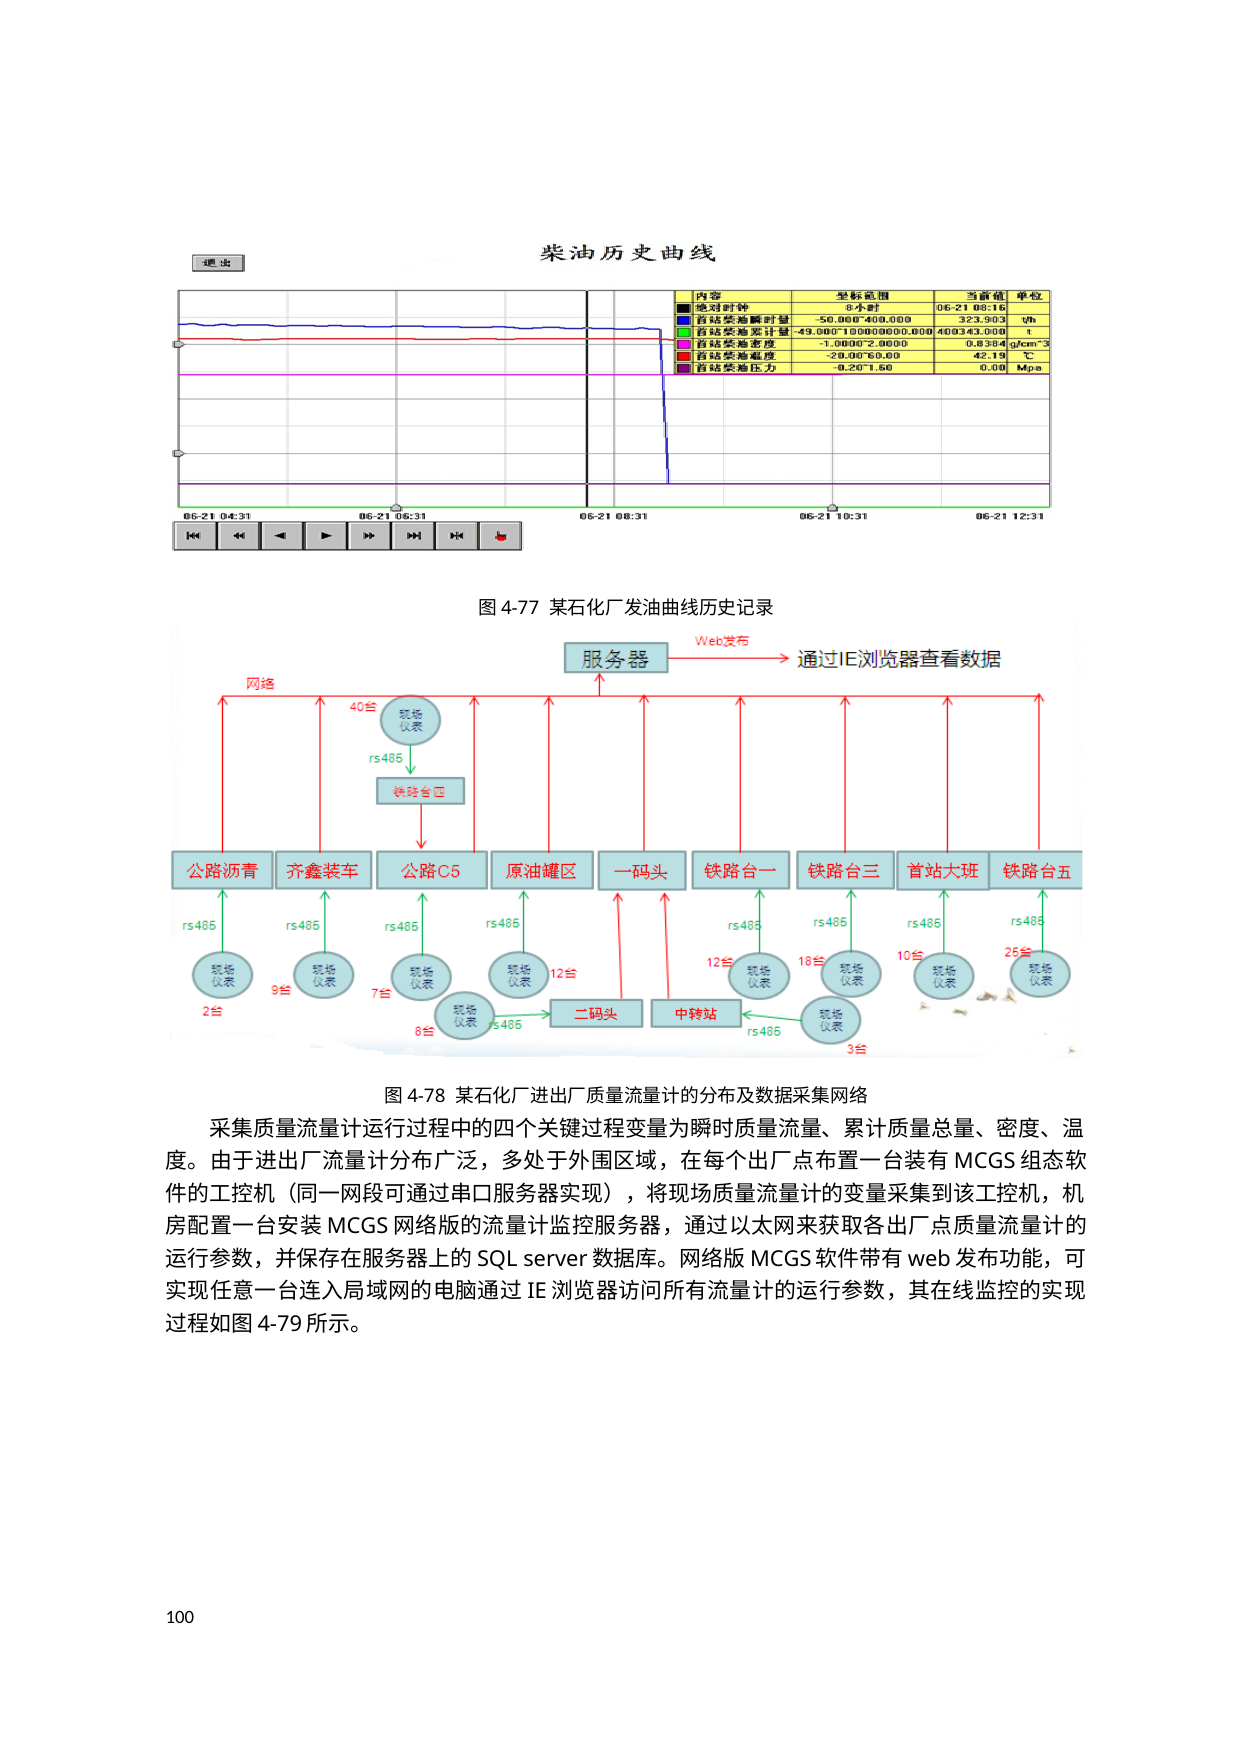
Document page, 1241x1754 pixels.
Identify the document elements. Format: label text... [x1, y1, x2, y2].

text 采集质量流量计运行过程中的四个关键过程变量为瞬时质量流量、累计质量总量、密度、温度。由于进出厂流量计分布广泛，多处于外围区域，在每个出厂点布置一台装有MCGS组态软件的工控机（同一网段可通过串口服务器实现），将现场质量流量计的变量采集到该工控机，机房配置一台安装MCGS网络版的流量计监控服务器，通过以太网来获取各出厂点质量流量计的运行参数，并保存在服务器上的SQL server数据库。网络版MCGS软件带有web发布功能，可实现任意一台连入局域网的电脑通过IE浏览器访问所有流量计的运行参数，其在线监控的实现过程如图4-79所示。 [165, 1110, 1087, 1338]
text 图4-77 某石化厂发油曲线历史记录 [165, 590, 1087, 623]
picture [169, 622, 1083, 1058]
text 图4-78 某石化厂进出厂质量流量计的分布及数据采集网络 [165, 1078, 1087, 1110]
picture [168, 232, 1084, 570]
